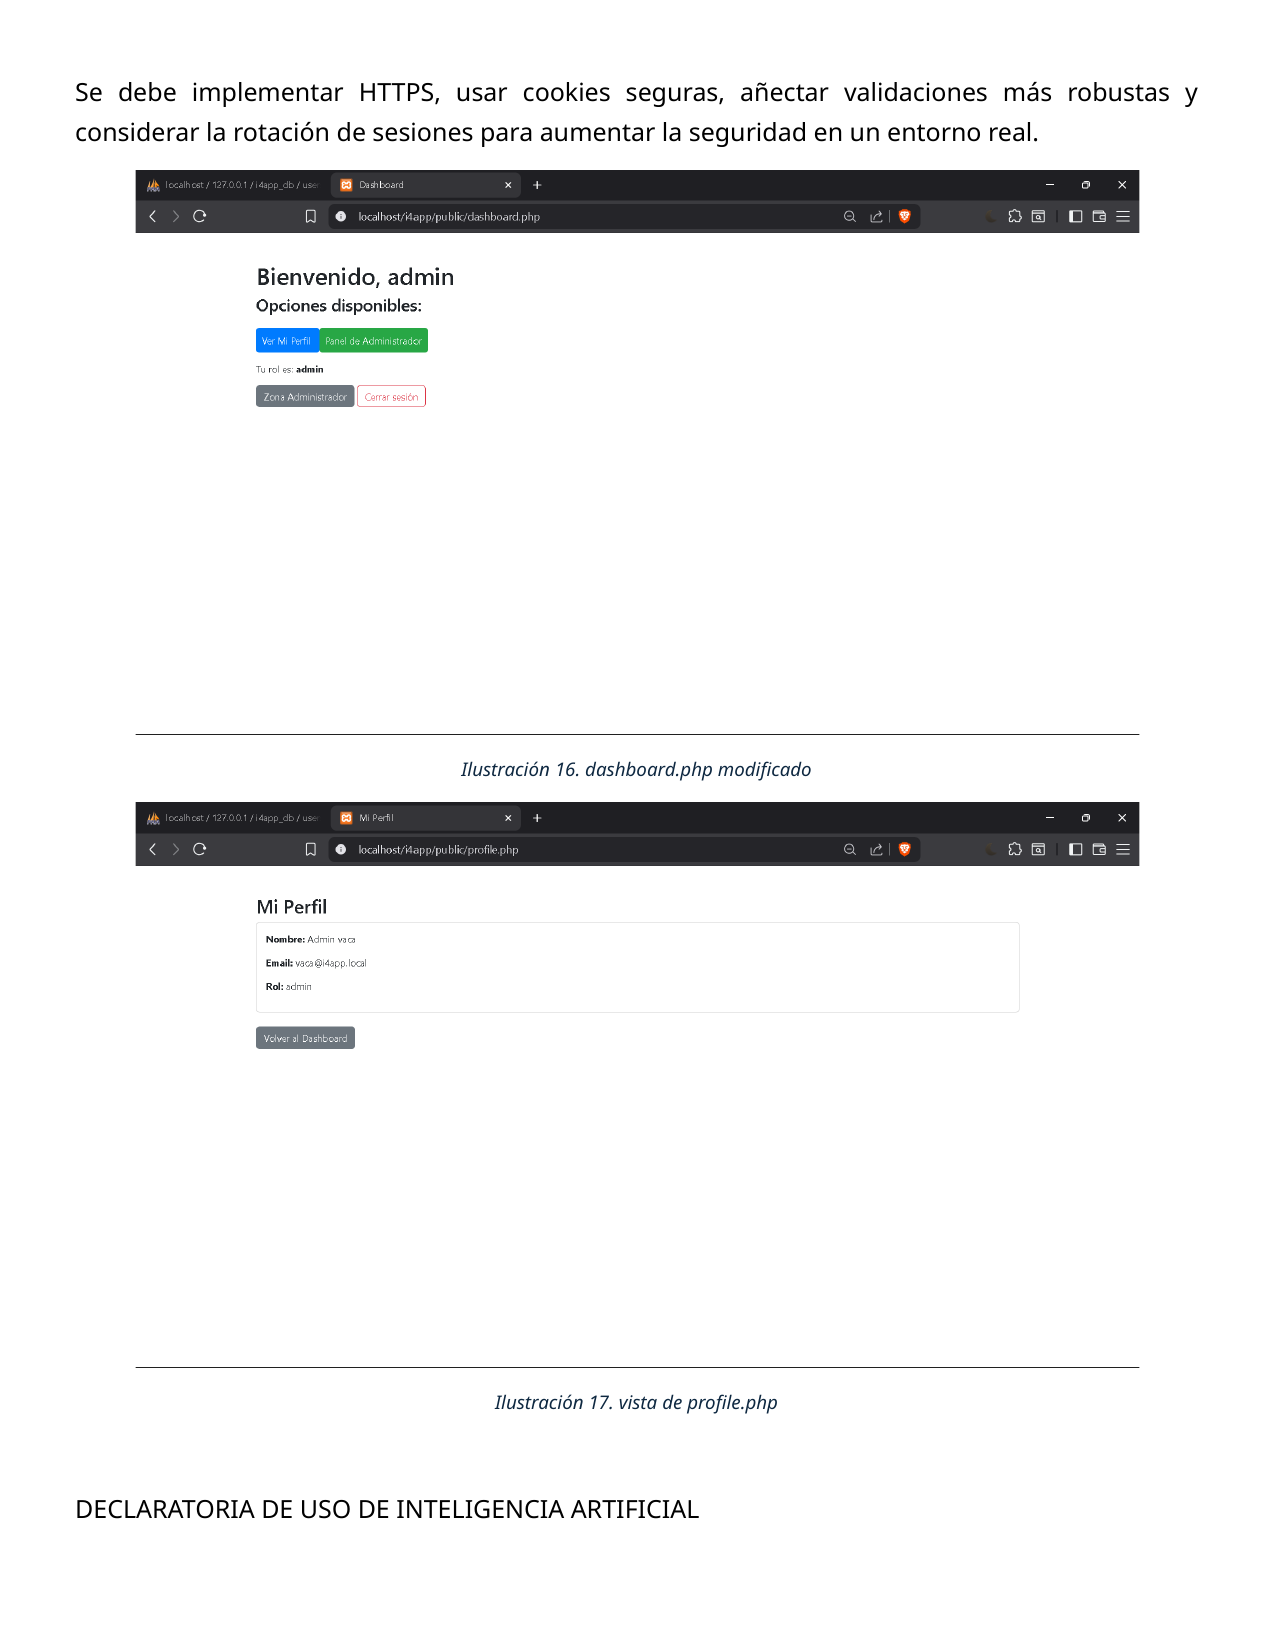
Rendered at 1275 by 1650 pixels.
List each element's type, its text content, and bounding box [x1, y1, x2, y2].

picture [135, 170, 1140, 735]
text DECLARATORIA DE USO DE INTELIGENCIA ARTIFICIAL [75, 1492, 1200, 1526]
text Ilustración 16. dashboard.php modificado [75, 757, 1200, 782]
text Se debe implementar HTTPS, usar cookies seguras, añectar validaciones más robustas y considerar la rotación de sesiones para aumentar la seguridad en un entorno real. [75, 75, 1200, 148]
text Ilustración 17. vista de profile.php [75, 1389, 1200, 1415]
picture [135, 802, 1140, 1368]
